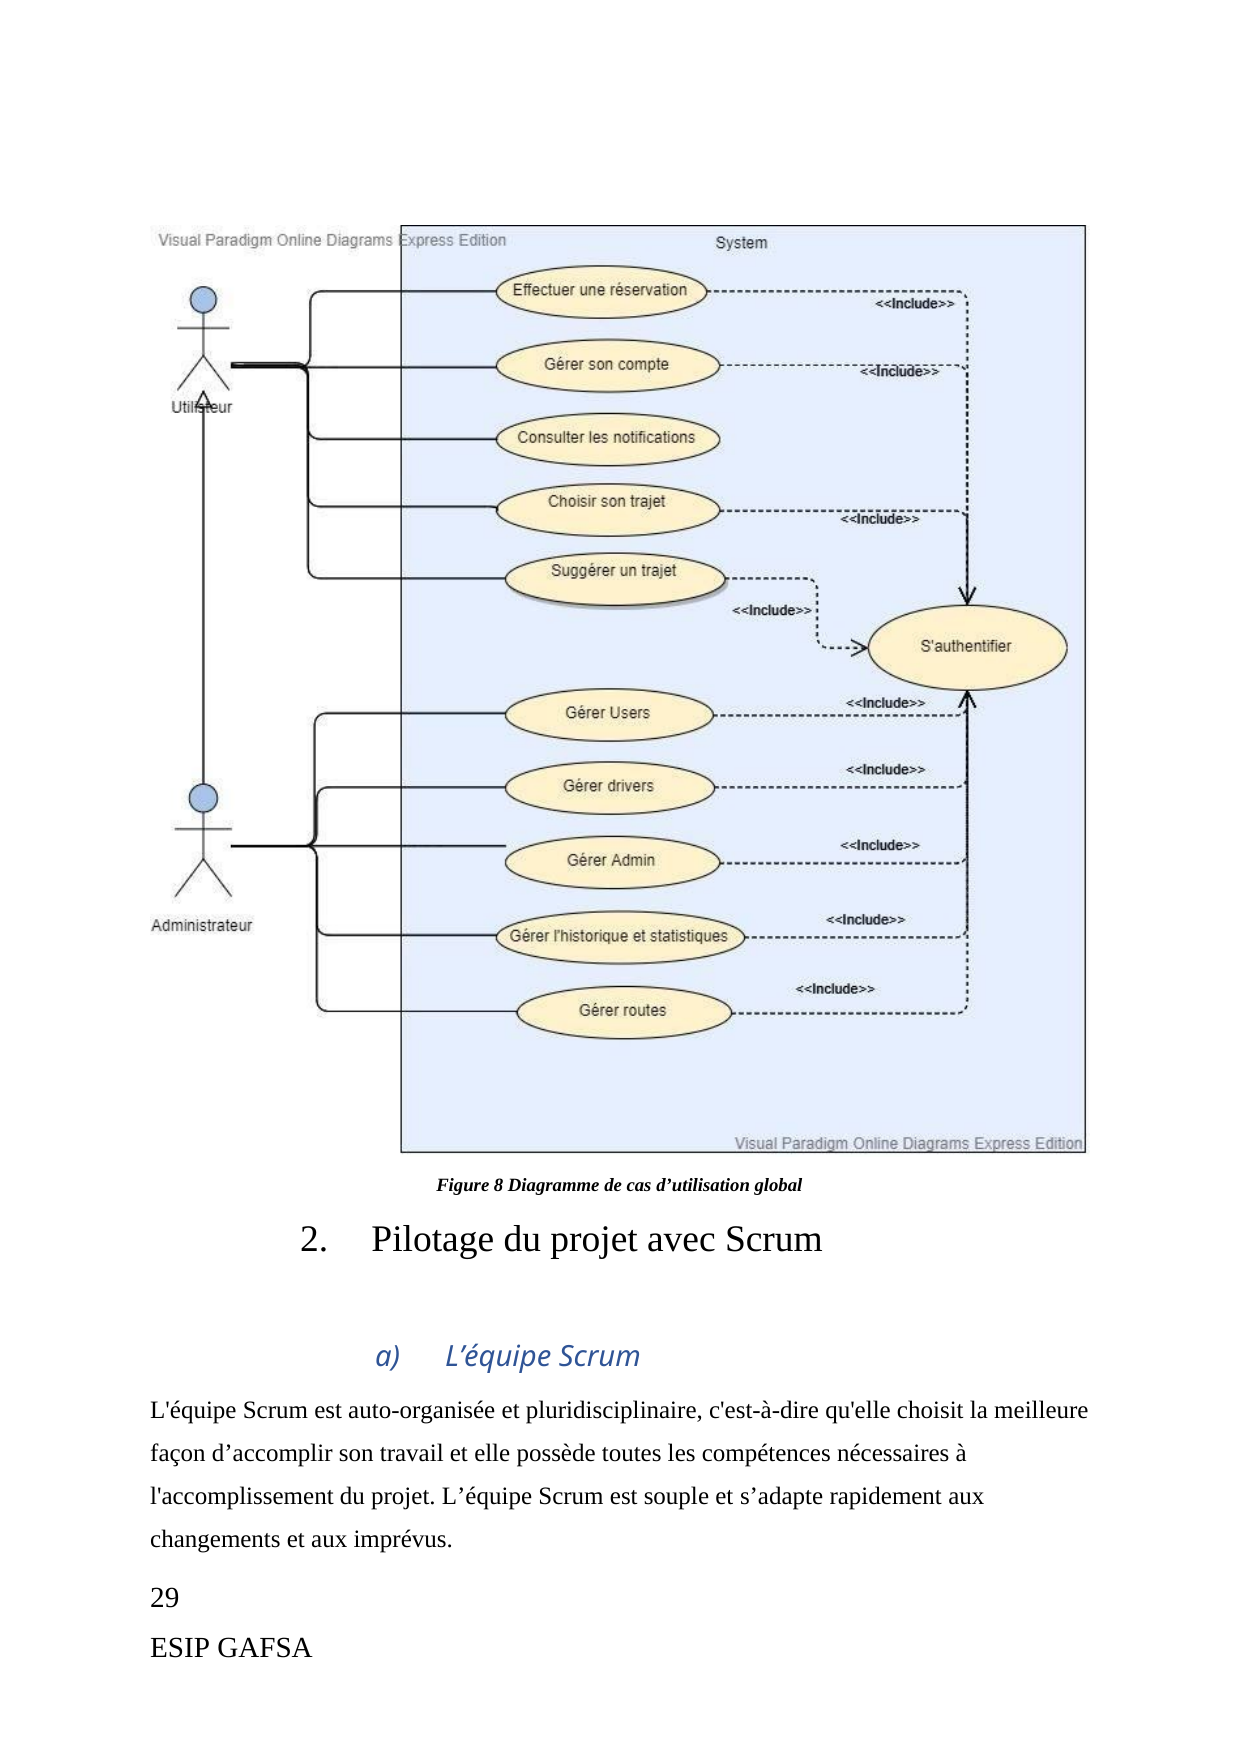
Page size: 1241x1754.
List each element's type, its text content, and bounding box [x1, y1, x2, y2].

subtitle Pilotage du projet avec Scrum [300, 1216, 1090, 1259]
text L'équipe Scrum est auto-organisée et pluridisciplinaire, c'est-à-dire qu'elle choisit la meilleure façon d’accomplir son travail et elle possède toutes les compétences nécessaires à l'accomplissement du projet. L’équipe Scrum est souple et s’adapte rapidement aux changements et aux imprévus. [150, 1395, 1090, 1553]
picture [150, 225, 1090, 1157]
subtitle L’équipe Scrum [375, 1335, 1090, 1375]
